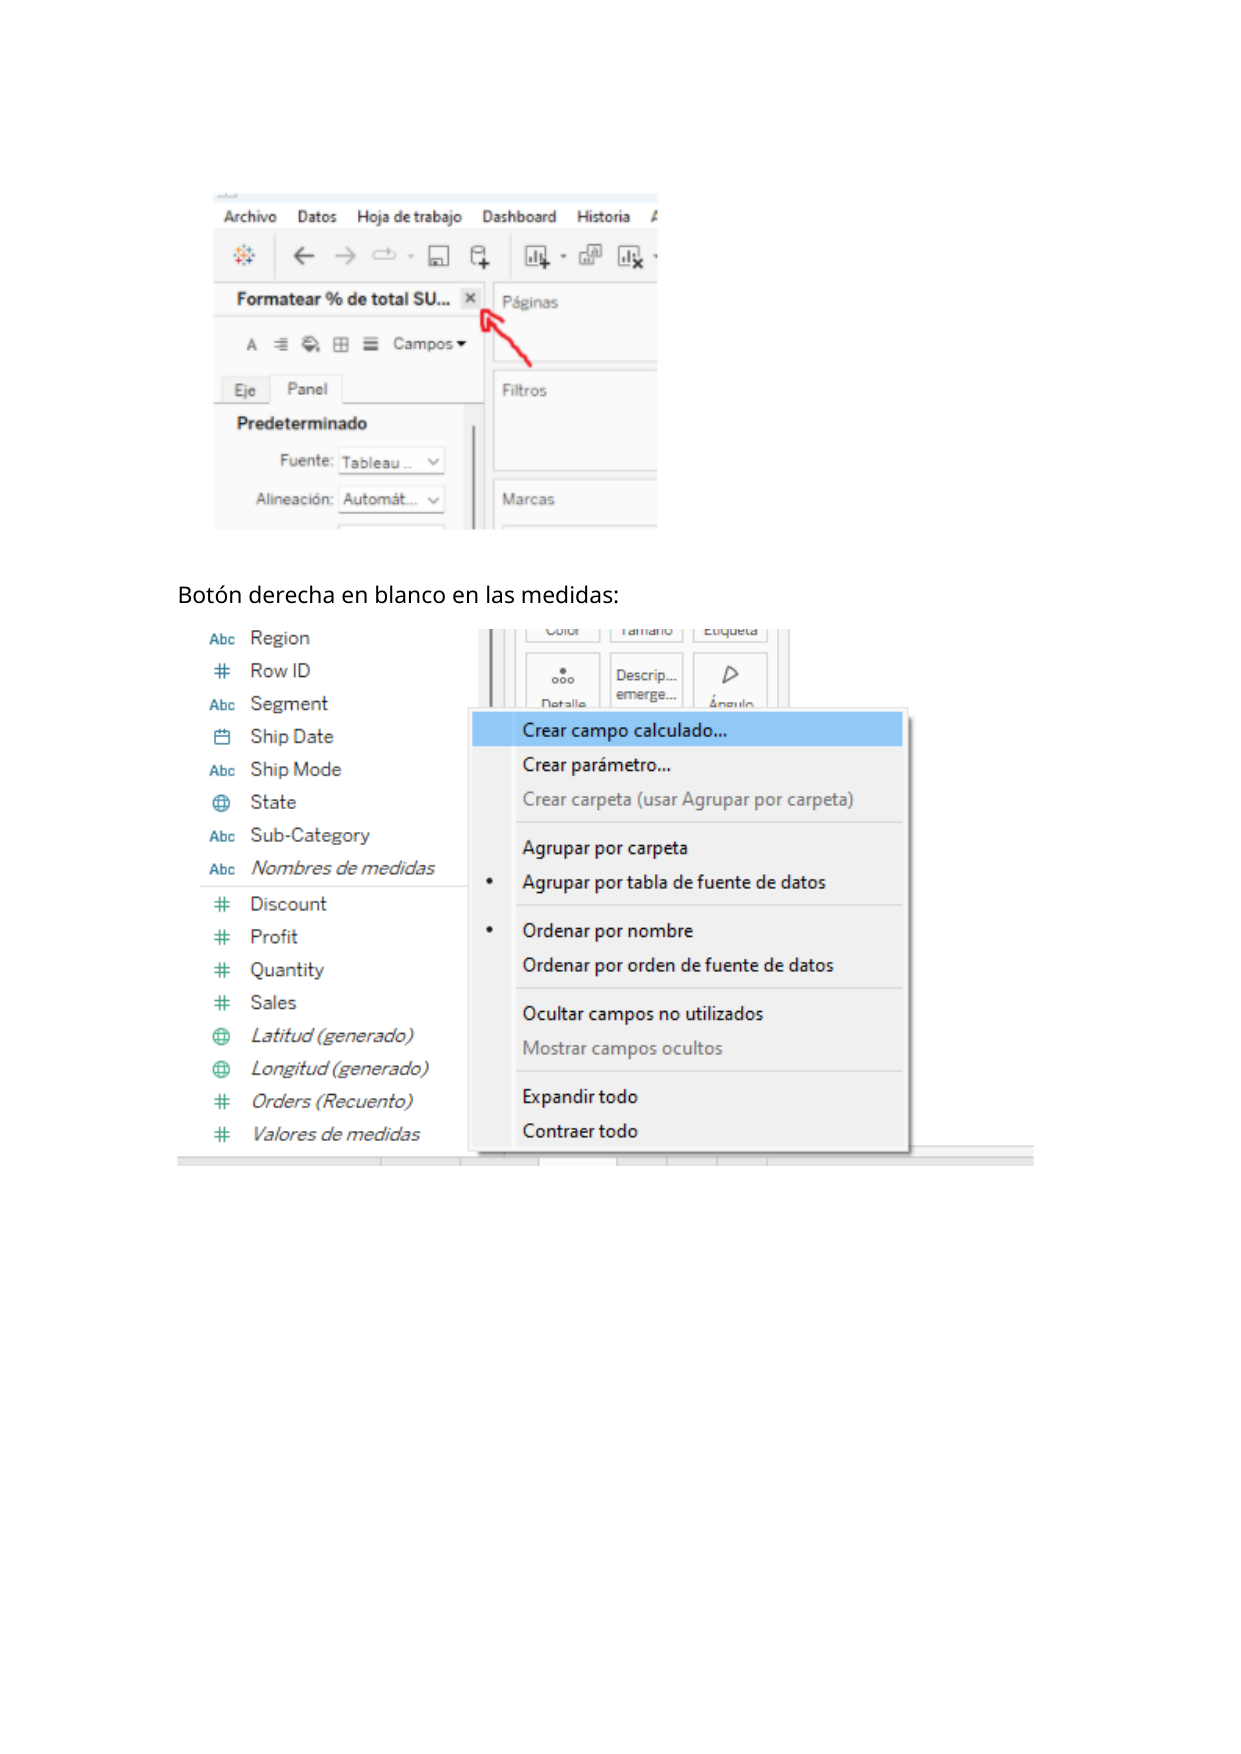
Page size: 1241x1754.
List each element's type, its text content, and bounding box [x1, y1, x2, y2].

text Botón derecha en blanco en las medidas: [177, 579, 1063, 611]
picture [177, 629, 1034, 1166]
picture [177, 147, 717, 561]
